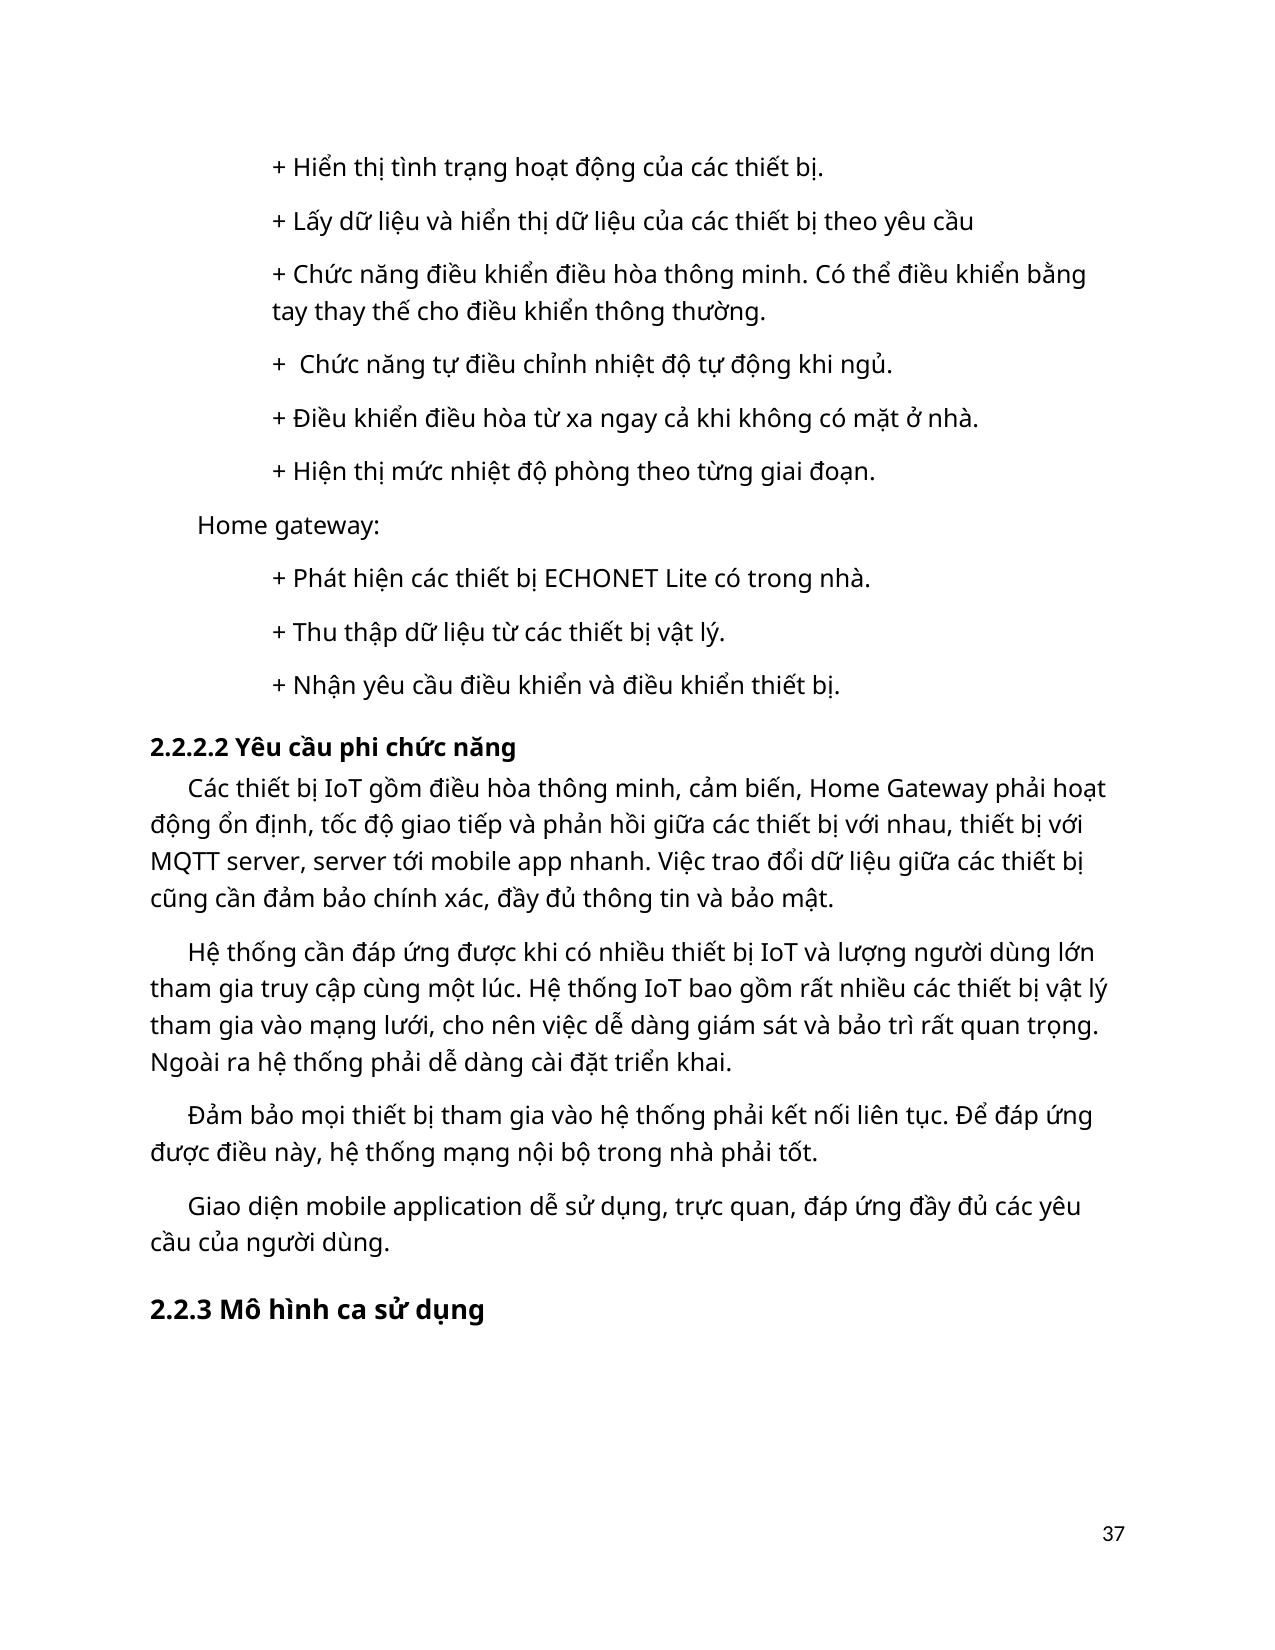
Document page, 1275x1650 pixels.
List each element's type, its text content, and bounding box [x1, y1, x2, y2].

text + Nhận yêu cầu điều khiển và điều khiển thiết bị. [150, 668, 1125, 702]
text Đảm bảo mọi thiết bị tham gia vào hệ thống phải kết nối liên tục. Để đáp ứng được điều này, hệ thống mạng nội bộ trong nhà phải tốt. [150, 1098, 1125, 1169]
subtitle 2.2.2.2 Yêu cầu phi chức năng [150, 729, 1125, 763]
text + Lấy dữ liệu và hiển thị dữ liệu của các thiết bị theo yêu cầu [150, 203, 1125, 237]
text + Thu thập dữ liệu từ các thiết bị vật lý. [150, 614, 1125, 648]
text + Chức năng tự điều chỉnh nhiệt độ tự động khi ngủ. [272, 347, 1125, 381]
text Hệ thống cần đáp ứng được khi có nhiều thiết bị IoT và lượng người dùng lớn tham gia truy cập cùng một lúc. Hệ thống IoT bao gồm rất nhiều các thiết bị vật lý tham gia vào mạng lưới, cho nên việc dễ dàng giám sát và bảo trì rất quan trọng. Ngoài ra hệ thống phải dễ dàng cài đặt triển khai. [150, 934, 1125, 1078]
text + Hiển thị tình trạng hoạt động của các thiết bị. [150, 150, 1125, 184]
text + Hiện thị mức nhiệt độ phòng theo từng giai đoạn. [150, 454, 1125, 488]
text Giao diện mobile application dễ sử dụng, trực quan, đáp ứng đầy đủ các yêu cầu của người dùng. [150, 1188, 1125, 1259]
subtitle 2.2.3 Mô hình ca sử dụng [150, 1291, 1125, 1328]
text Các thiết bị IoT gồm điều hòa thông minh, cảm biến, Home Gateway phải hoạt động ổn định, tốc độ giao tiếp và phản hồi giữa các thiết bị với nhau, thiết bị với MQTT server, server tới mobile app nhanh. Việc trao đổi dữ liệu giữa các thiết bị cũng cần đảm bảo chính xác, đầy đủ thông tin và bảo mật. [150, 770, 1125, 915]
text + Chức năng điều khiển điều hòa thông minh. Có thể điều khiển bằng tay thay thế cho điều khiển thông thường. [272, 257, 1125, 328]
text Home gateway: [150, 507, 1125, 541]
text + Điều khiển điều hòa từ xa ngay cả khi không có mặt ở nhà. [150, 401, 1125, 434]
text + Phát hiện các thiết bị ECHONET Lite có trong nhà. [150, 561, 1125, 595]
